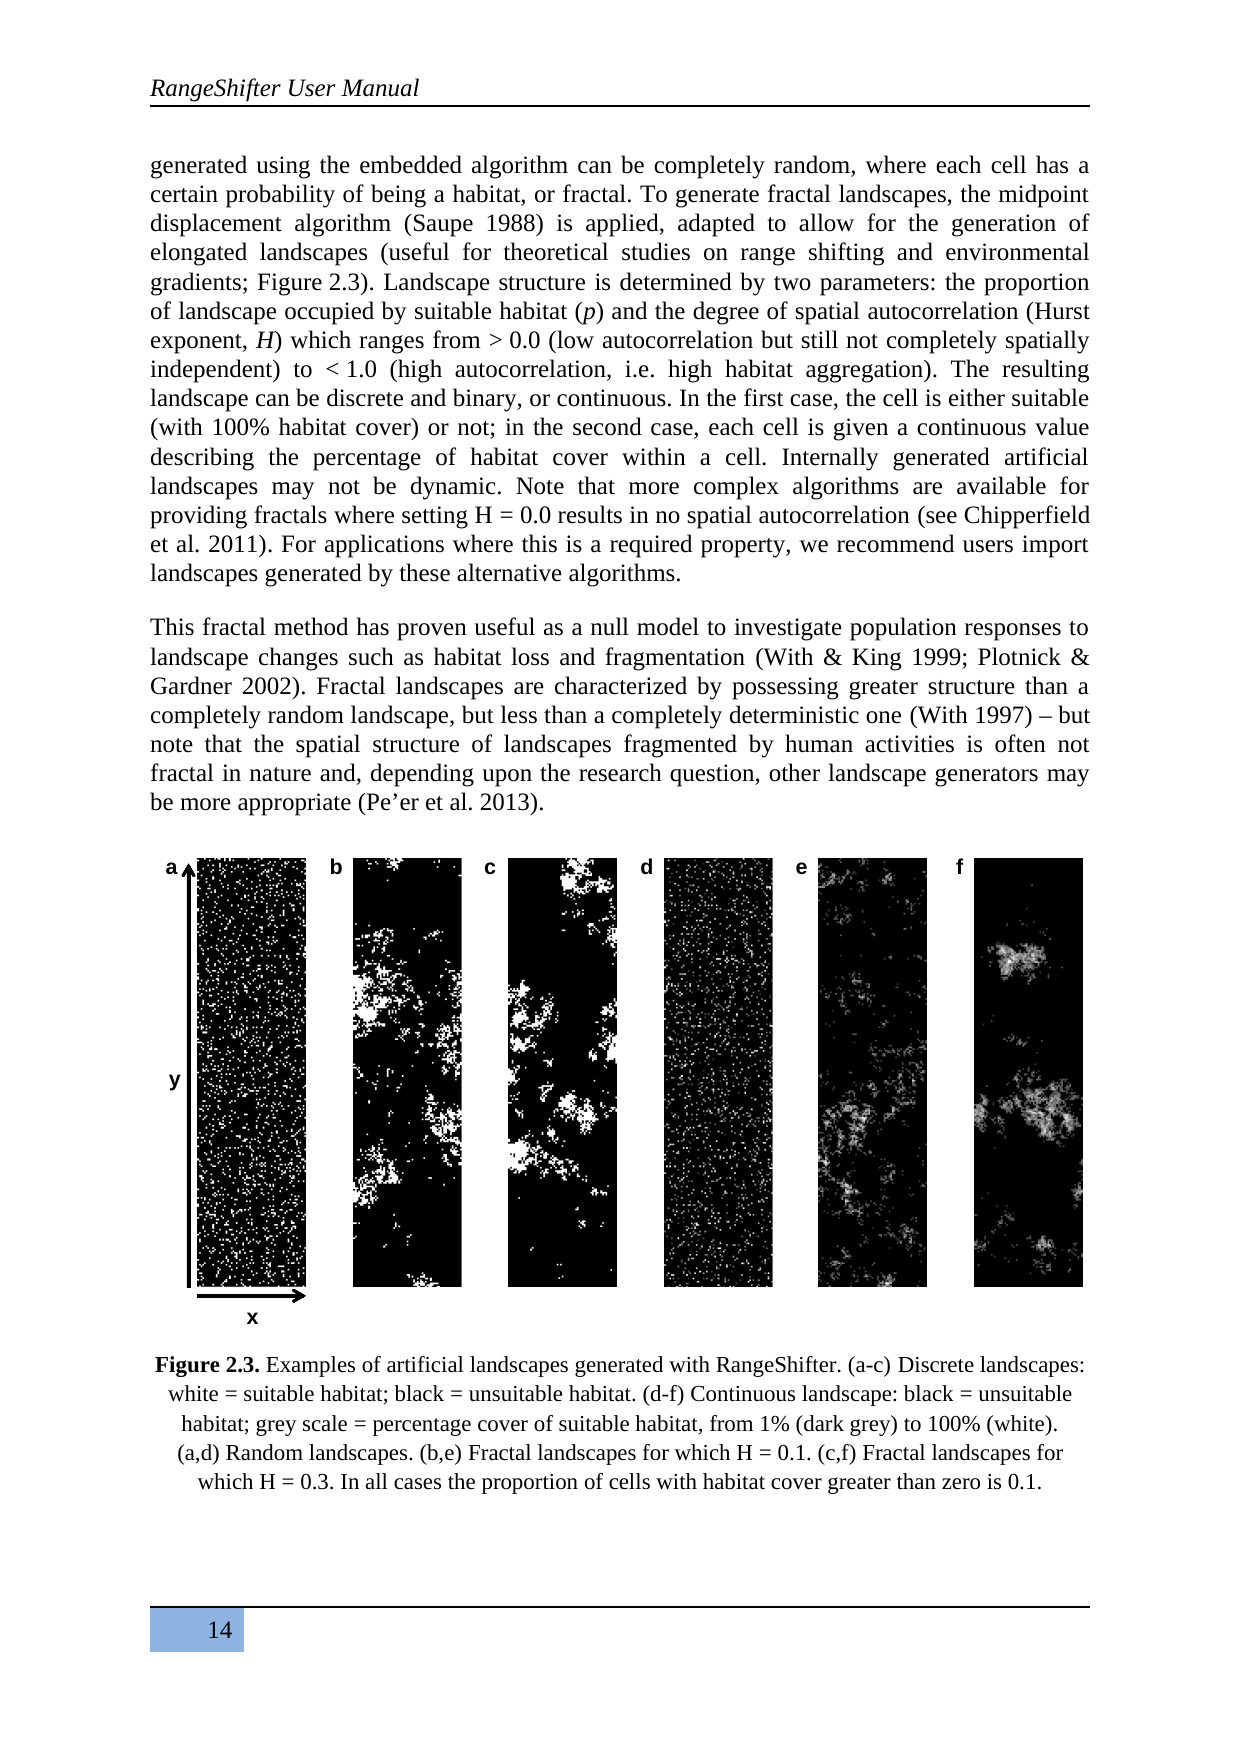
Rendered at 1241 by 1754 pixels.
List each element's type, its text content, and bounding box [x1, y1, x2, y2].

subtitle Figure 2.3. Examples of artificial landscapes generated with RangeShifter. (a-c) Discrete landscapes: white = suitable habitat; black = unsuitable habitat. (d-f) Continuous landscape: black = unsuitable habitat; grey scale = percentage cover of suitable habitat, from 1% (dark grey) to 100% (white). (a,d) Random landscapes. (b,e) Fractal landscapes for which H = 0.1. (c,f) Fractal landscapes for which H = 0.3. In all cases the proportion of cells with habitat cover greater than zero is 0.1. [150, 1349, 1090, 1495]
text This fractal method has proven useful as a null model to investigate population responses to landscape changes such as habitat loss and fragmentation (With & King 1999; Plotnick & Gardner 2002). Fractal landscapes are characterized by possessing greater structure than a completely random landscape, but less than a completely deterministic one (With 1997) – but note that the spatial structure of landscapes fragmented by human activities is often not fractal in nature and, depending upon the research question, other landscape generators may be more appropriate (Pe’er et al. 2013). [150, 612, 1090, 817]
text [150, 150, 1090, 587]
